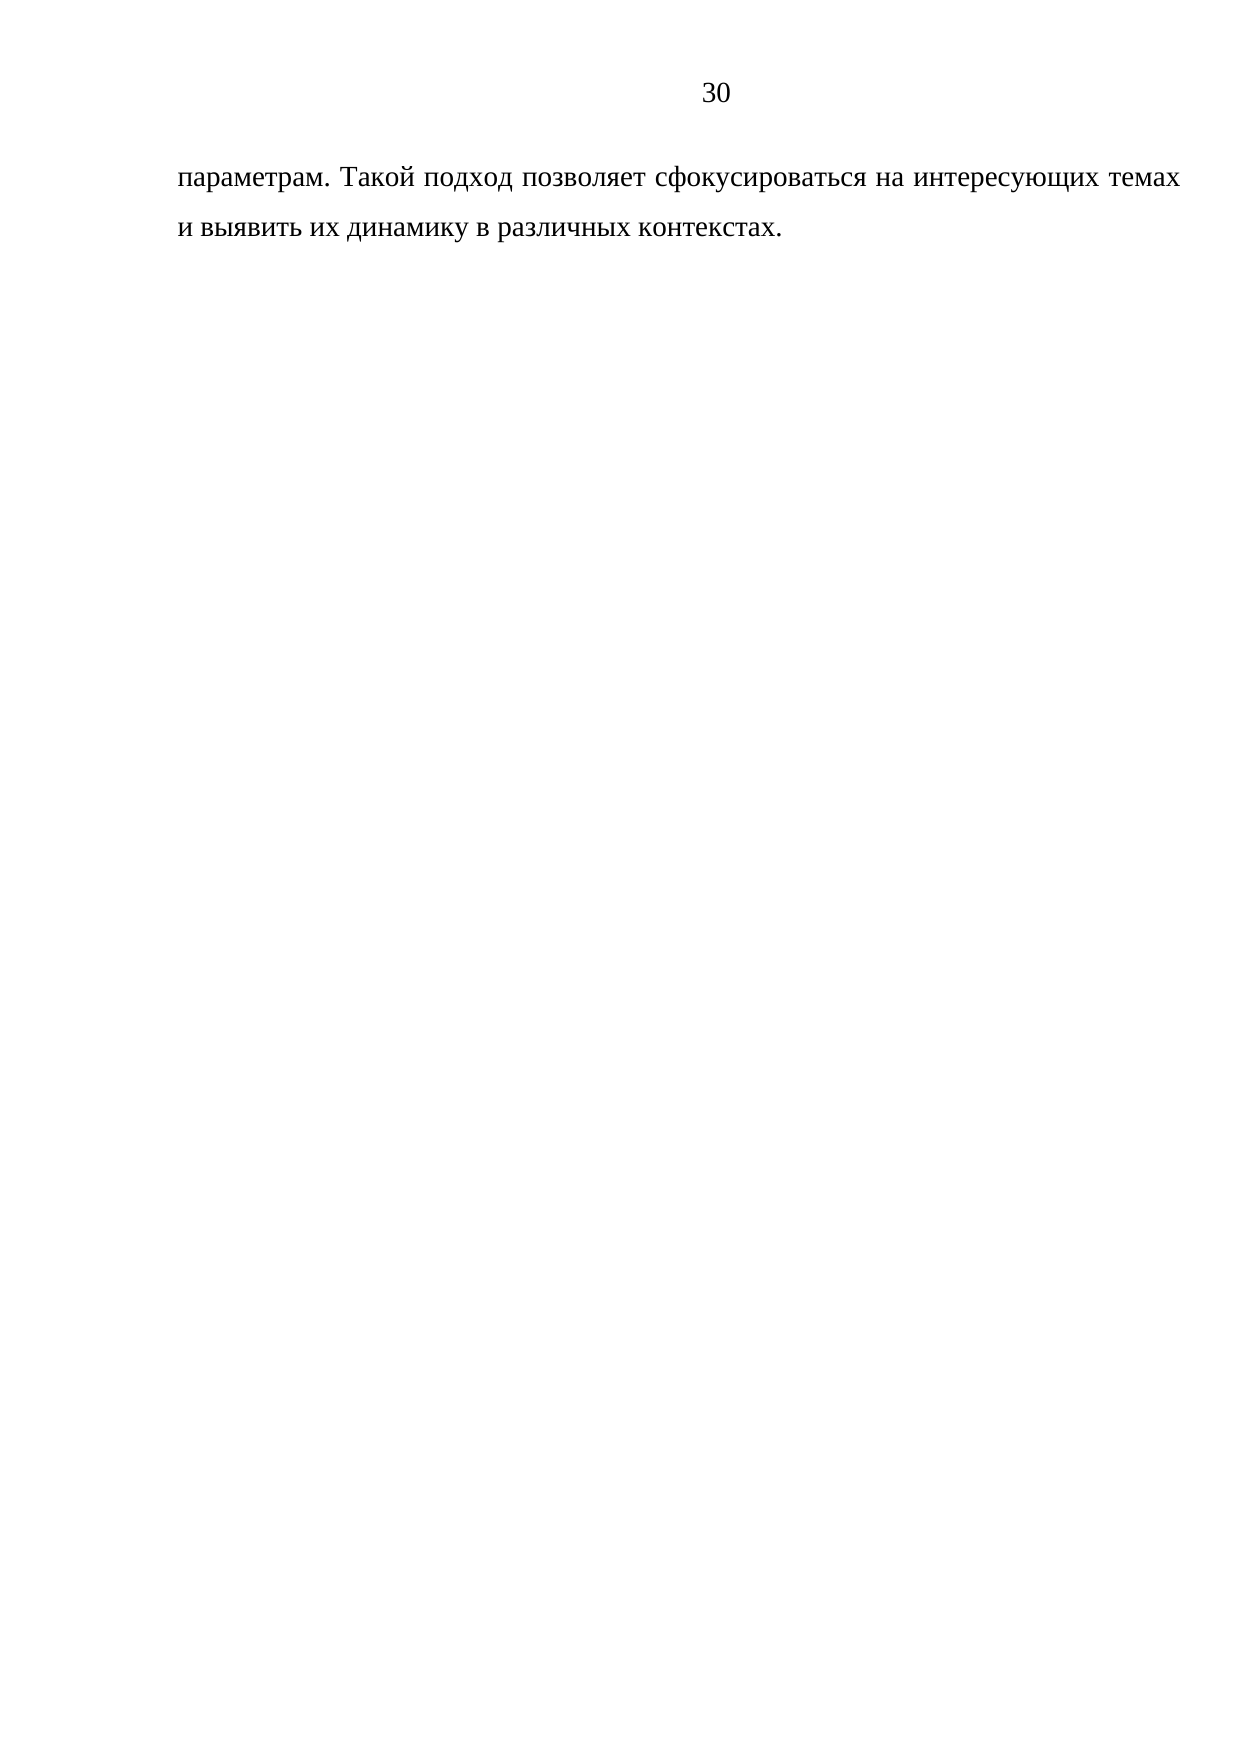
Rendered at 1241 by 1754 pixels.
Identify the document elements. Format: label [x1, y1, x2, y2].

text [177, 159, 1181, 243]
